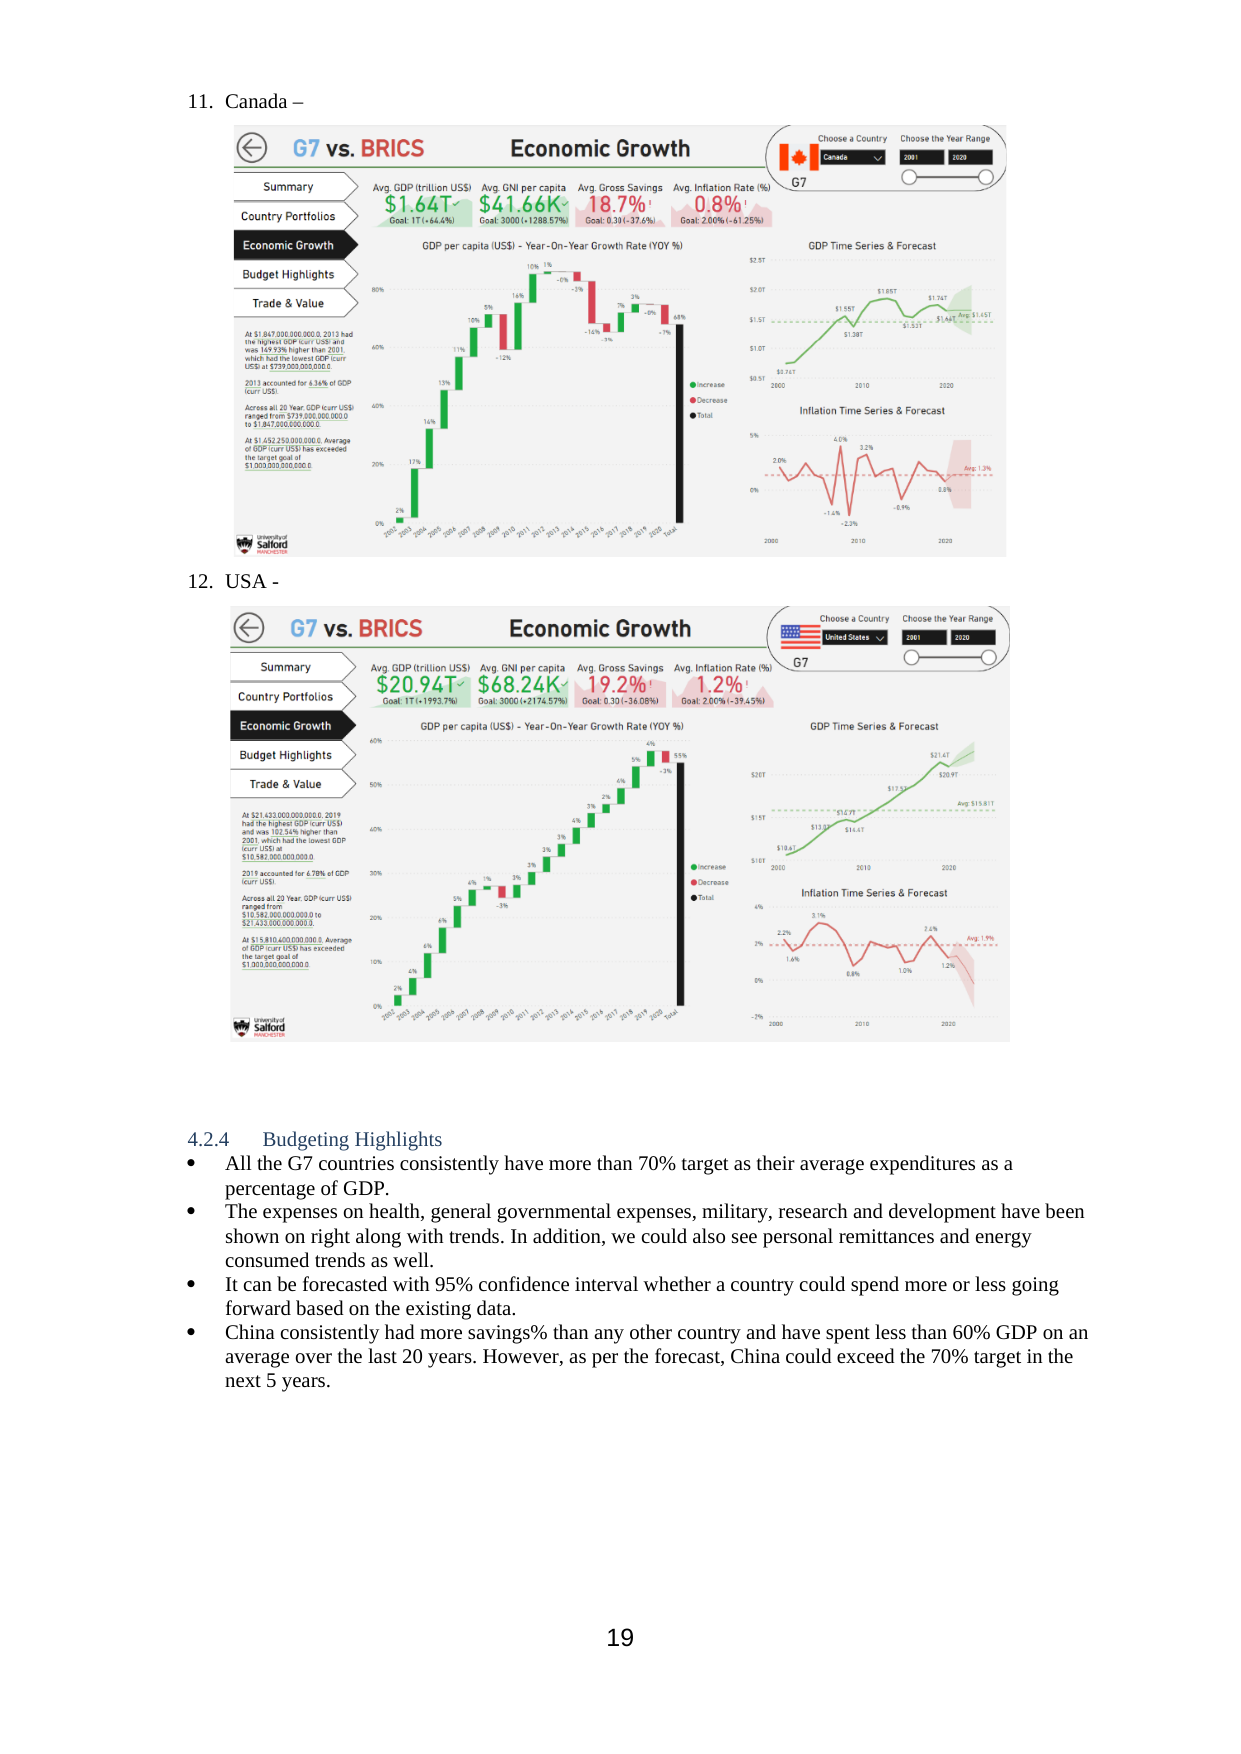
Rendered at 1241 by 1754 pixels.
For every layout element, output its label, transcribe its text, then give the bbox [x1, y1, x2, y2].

list All the G7 countries consistently have more than 70% target as their average expenditures as a percentage of GDP. [187, 1151, 1090, 1199]
list It can be forecasted with 95% confidence interval whether a country could spend more or less going forward based on the existing data. [187, 1272, 1090, 1320]
list USA - [187, 569, 1090, 593]
list The expenses on health, general governmental expenses, military, research and development have been shown on right along with trends. In addition, we could also see personal remittances and energy consumed trends as well. [187, 1199, 1090, 1272]
list Canada – [187, 89, 1090, 113]
subtitle Budgeting Highlights [187, 1127, 1090, 1151]
picture [230, 606, 1010, 1042]
picture [233, 125, 1007, 557]
list China consistently had more savings% than any other country and have spent less than 60% GDP on an average over the last 20 years. However, as per the forecast, China could exceed the 70% target in the next 5 years. [187, 1320, 1090, 1392]
